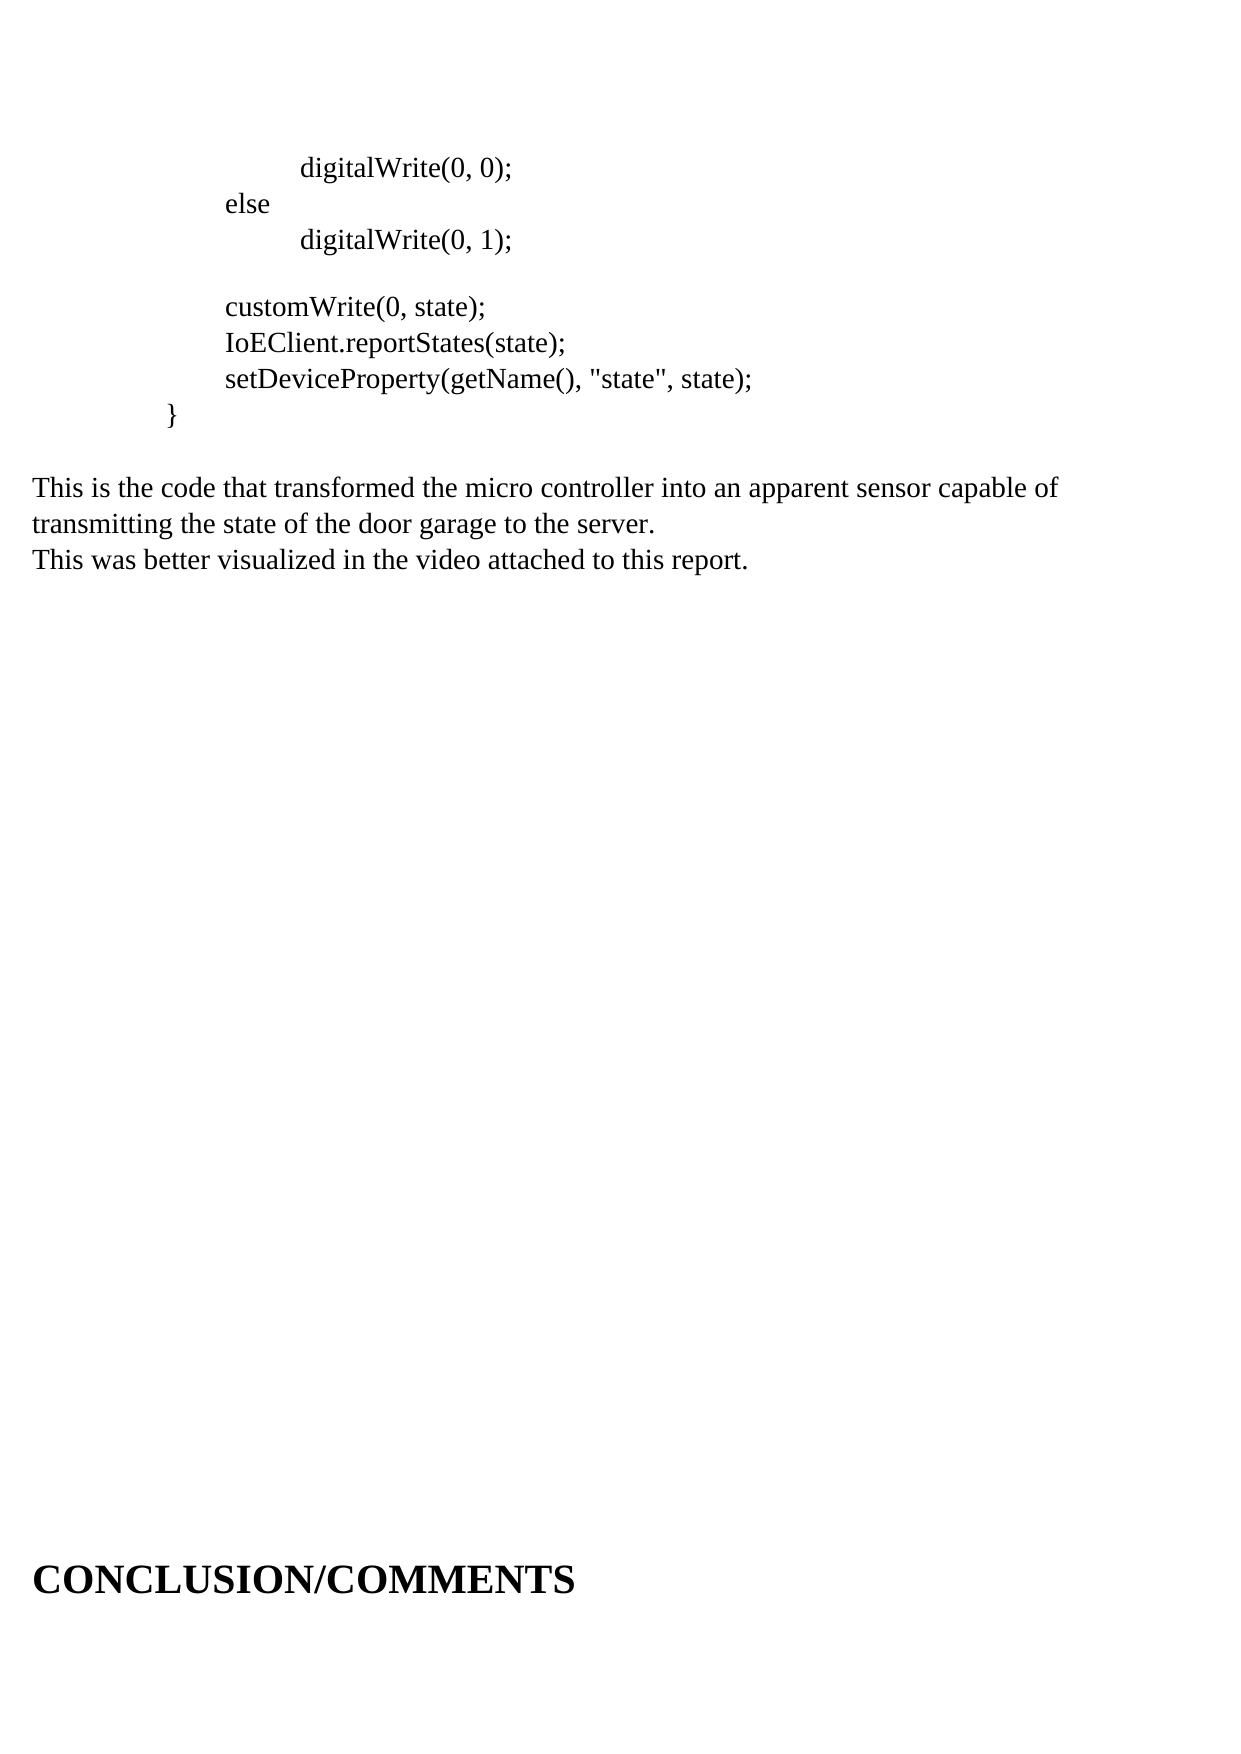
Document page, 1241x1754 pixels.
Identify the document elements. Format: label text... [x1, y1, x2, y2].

list setDeviceProperty(getName(), "state", state); [165, 361, 1090, 395]
text This was better visualized in the video attached to this report. [32, 542, 1090, 576]
text This is the code that transformed the micro controller into an apparent sensor capable of transmitting the state of the door garage to the server. [32, 470, 1090, 539]
list customWrite(0, state); [165, 289, 1090, 323]
list } [165, 397, 1090, 431]
list else [165, 186, 1090, 220]
list digitalWrite(0, 1); [165, 222, 1090, 256]
list digitalWrite(0, 0); [165, 150, 1090, 183]
text CONCLUSION/COMMENTS [32, 1554, 1090, 1602]
list IoEClient.reportStates(state); [165, 325, 1090, 359]
